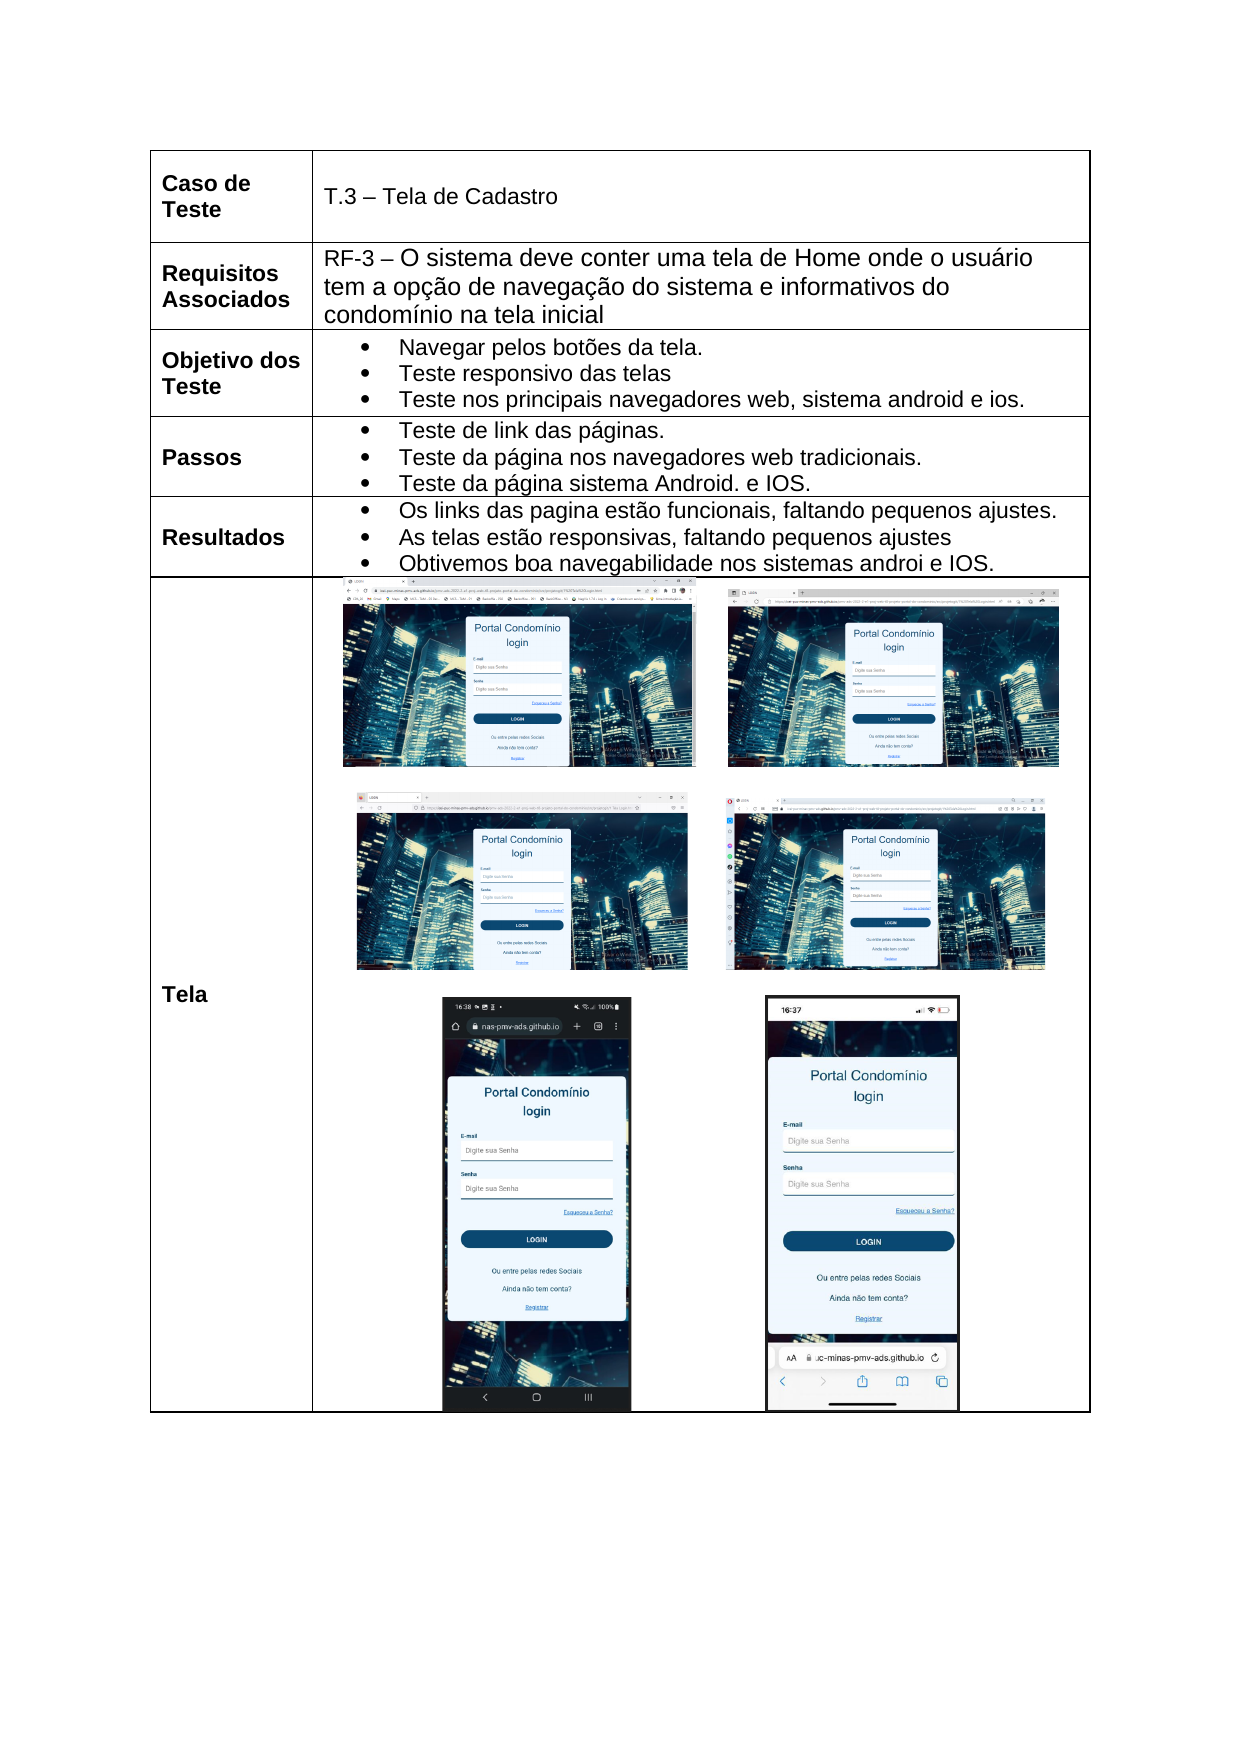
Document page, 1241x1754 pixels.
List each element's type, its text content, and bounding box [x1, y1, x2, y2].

table_cell Teste de link das páginas. Teste da página nos navegadores web tradicionais. Teste da página sistema Android. e IOS. [313, 417, 1089, 496]
picture [765, 995, 960, 1412]
picture [728, 589, 1059, 767]
table_cell Navegar pelos botões da tela. Teste responsivo das telas Teste nos principais navegadores web, sistema android e ios. [313, 330, 1089, 416]
table_cell Passos [151, 417, 312, 496]
table_cell Objetivo dos Teste [151, 330, 312, 416]
picture [356, 792, 688, 970]
table_cell Tela [151, 578, 312, 1411]
table_cell Requisitos Associados [151, 243, 312, 329]
picture [442, 997, 632, 1412]
picture [680, 930, 688, 937]
table_header Caso de Teste [151, 151, 312, 242]
table_cell Os links das pagina estão funcionais, faltando pequenos ajustes. As telas estão responsivas, faltando pequenos ajustes Obtivemos boa navegabilidade nos sistemas androi e IOS. [313, 497, 1089, 576]
table_cell [313, 578, 1089, 1411]
table_header T.3 – Tela de Cadastro [313, 151, 1089, 242]
picture [343, 577, 697, 767]
table_cell RF-3 – O sistema deve conter uma tela de Home onde o usuário tem a opção de navegação do sistema e informativos do condomínio na tela inicial [313, 243, 1089, 329]
picture [725, 798, 1046, 970]
table_cell Resultados [151, 497, 312, 576]
